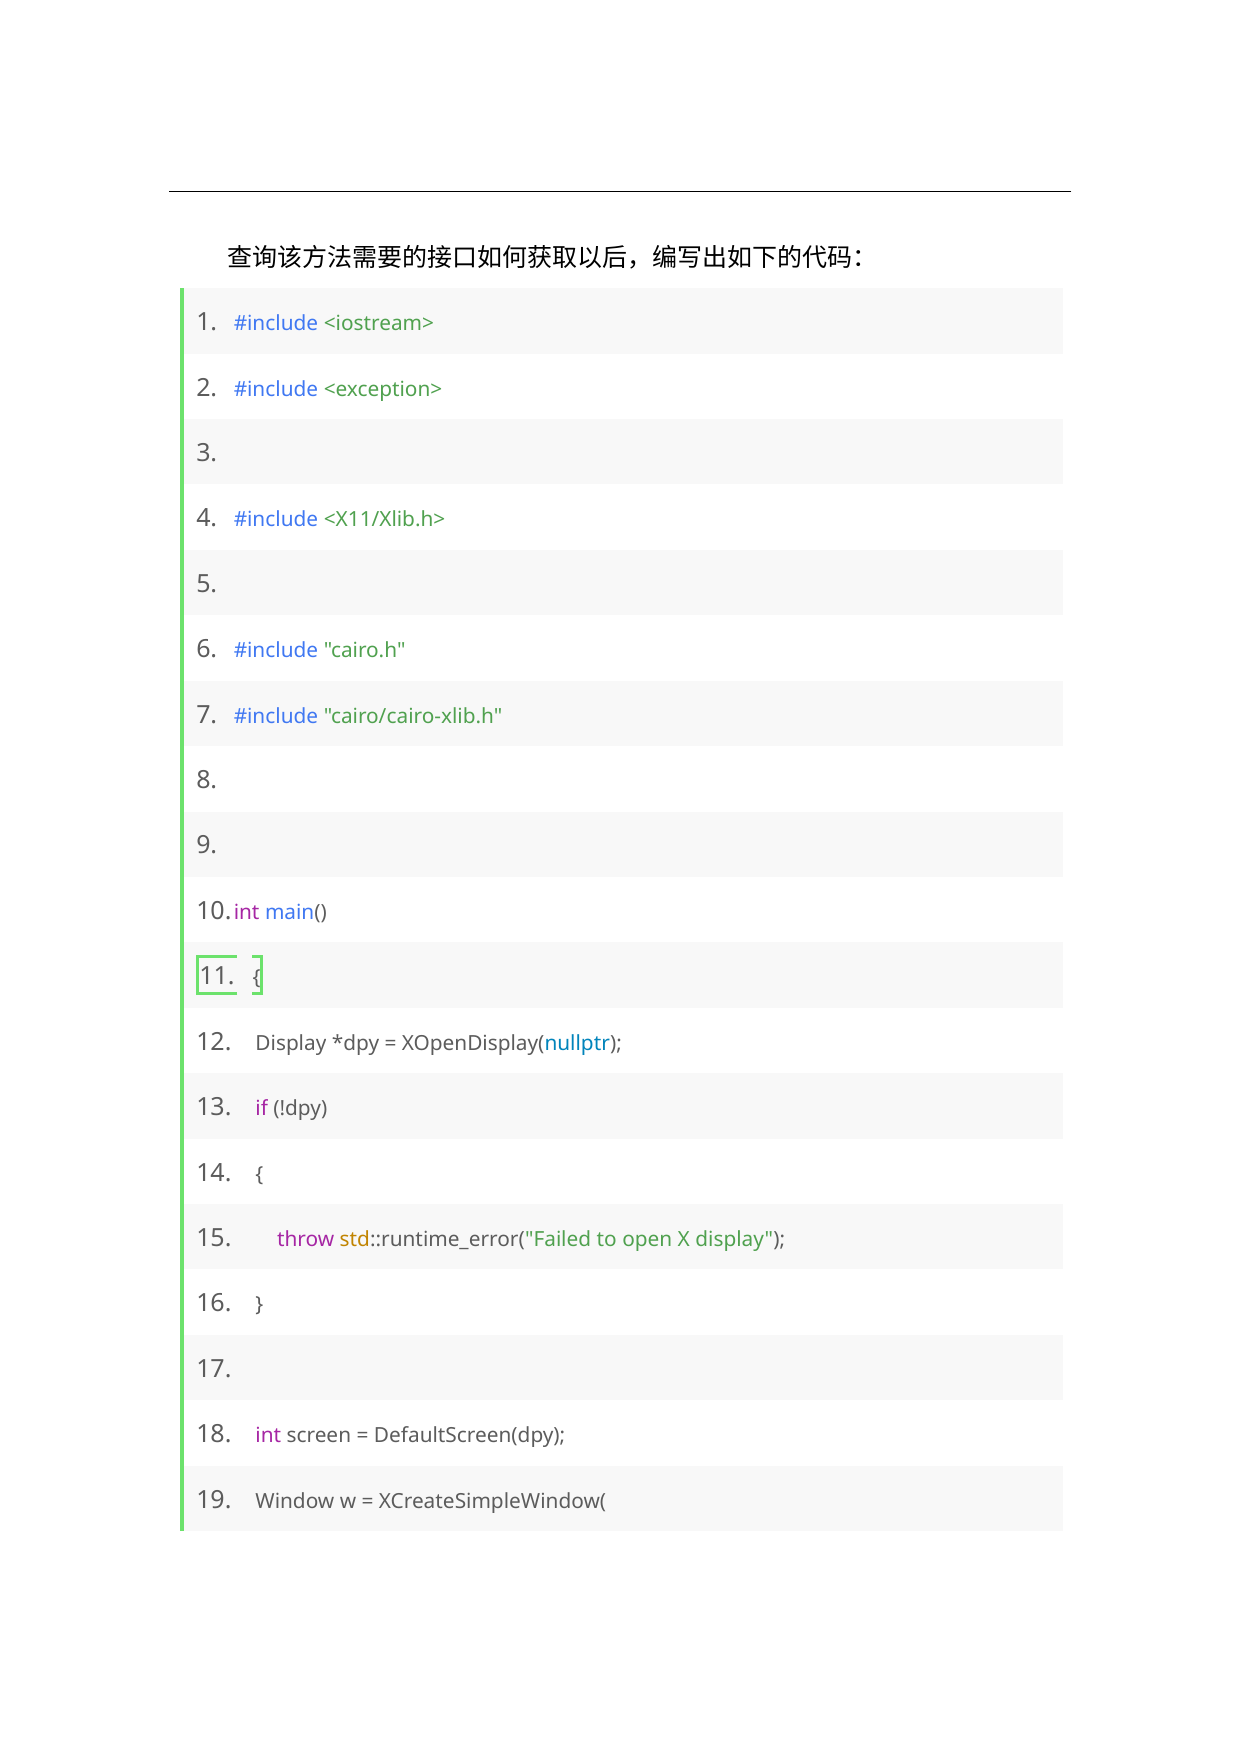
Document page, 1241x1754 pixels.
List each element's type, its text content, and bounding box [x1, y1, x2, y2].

list Display *dpy = XOpenDisplay(nullptr); [184, 1008, 1063, 1073]
text 查询该方法需要的接口如何获取以后，编写出如下的代码： [177, 223, 1063, 288]
list throw std::runtime_error("Failed to open X display"); [184, 1204, 1063, 1269]
list { [184, 1139, 1063, 1204]
list { [184, 942, 1063, 1008]
list #include "cairo/cairo-xlib.h" [184, 681, 1063, 746]
list int screen = DefaultScreen(dpy); [184, 1400, 1063, 1466]
list #include <exception> [184, 354, 1063, 419]
list } [184, 1269, 1063, 1335]
list #include <X11/Xlib.h> [184, 484, 1063, 550]
list #include "cairo.h" [184, 615, 1063, 681]
list Window w = XCreateSimpleWindow( [184, 1466, 1063, 1531]
list int main() [184, 877, 1063, 942]
list if (!dpy) [184, 1073, 1063, 1139]
list #include <iostream> [184, 288, 1063, 354]
